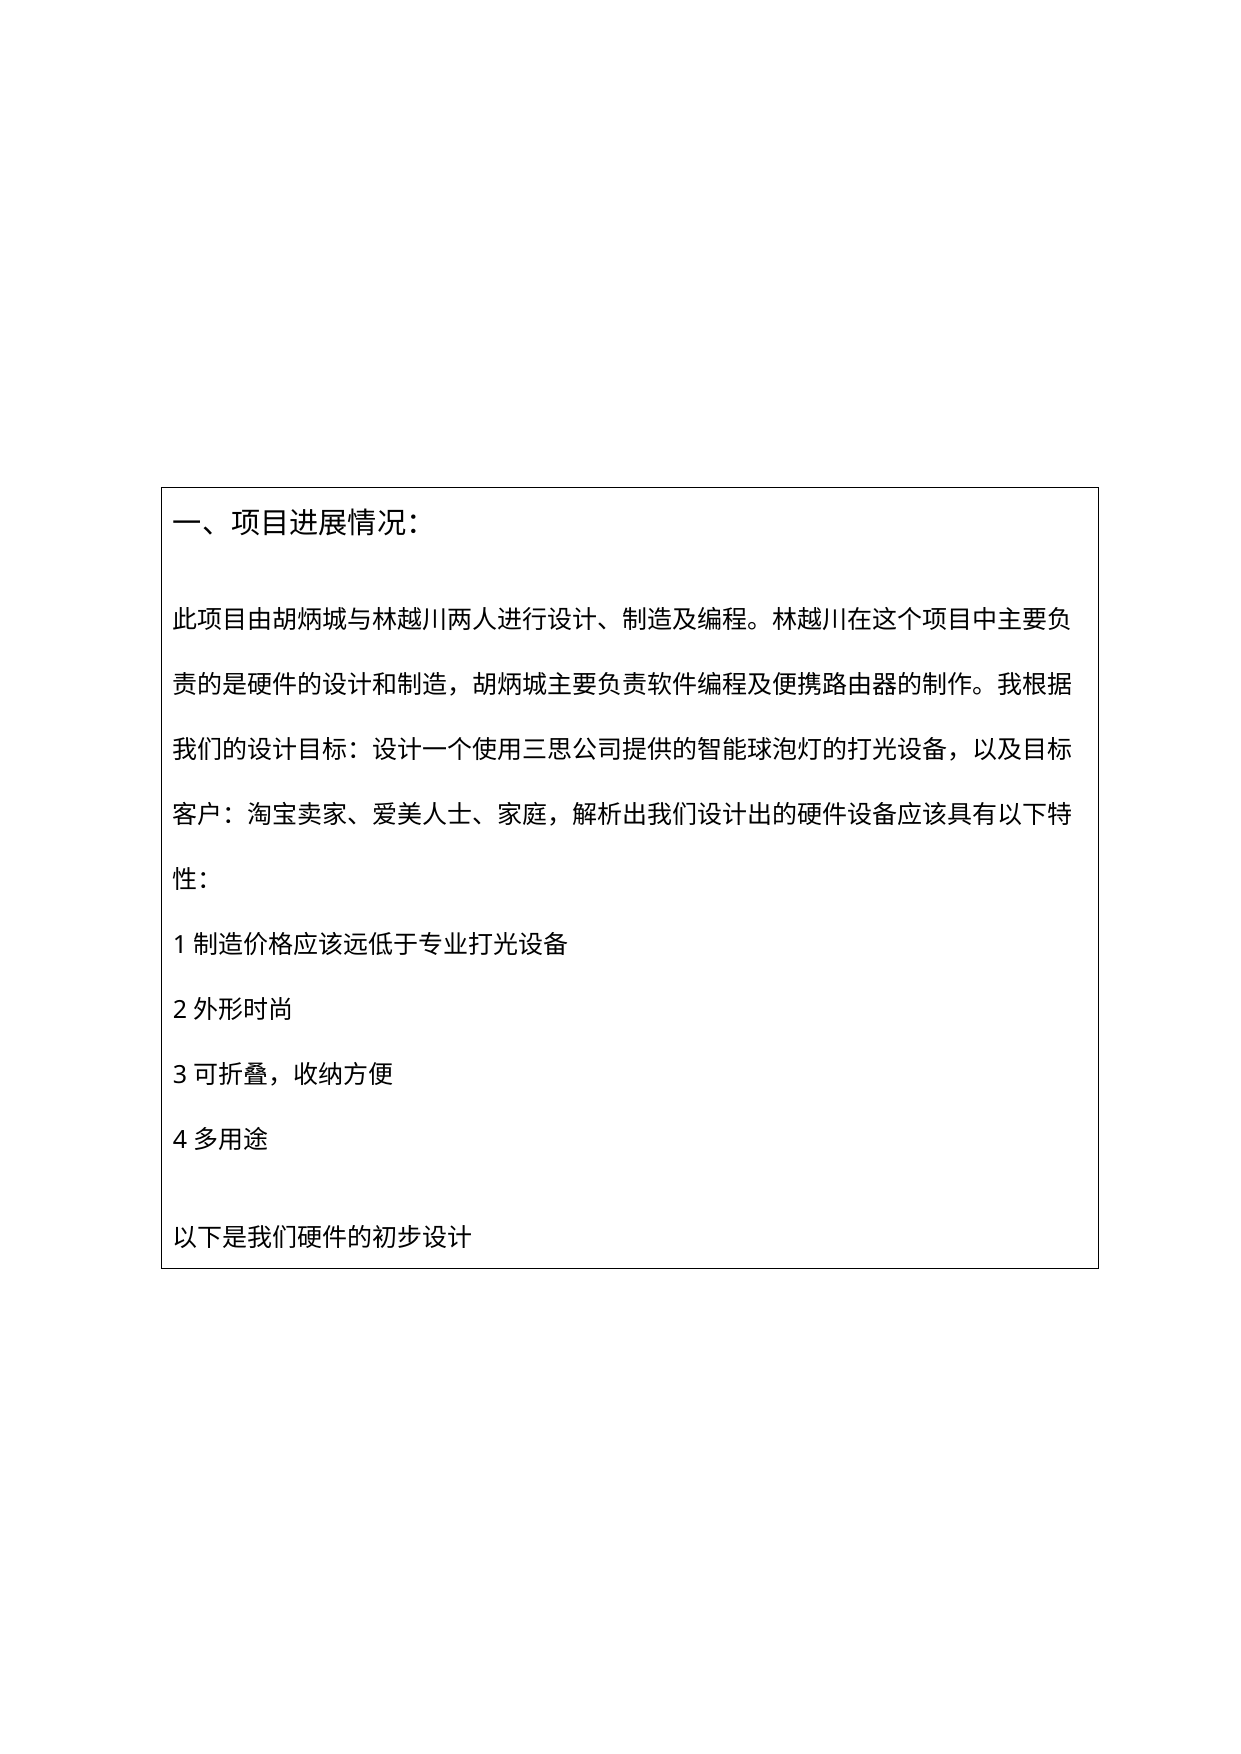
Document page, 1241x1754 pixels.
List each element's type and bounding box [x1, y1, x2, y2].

table_header [162, 488, 1098, 1268]
